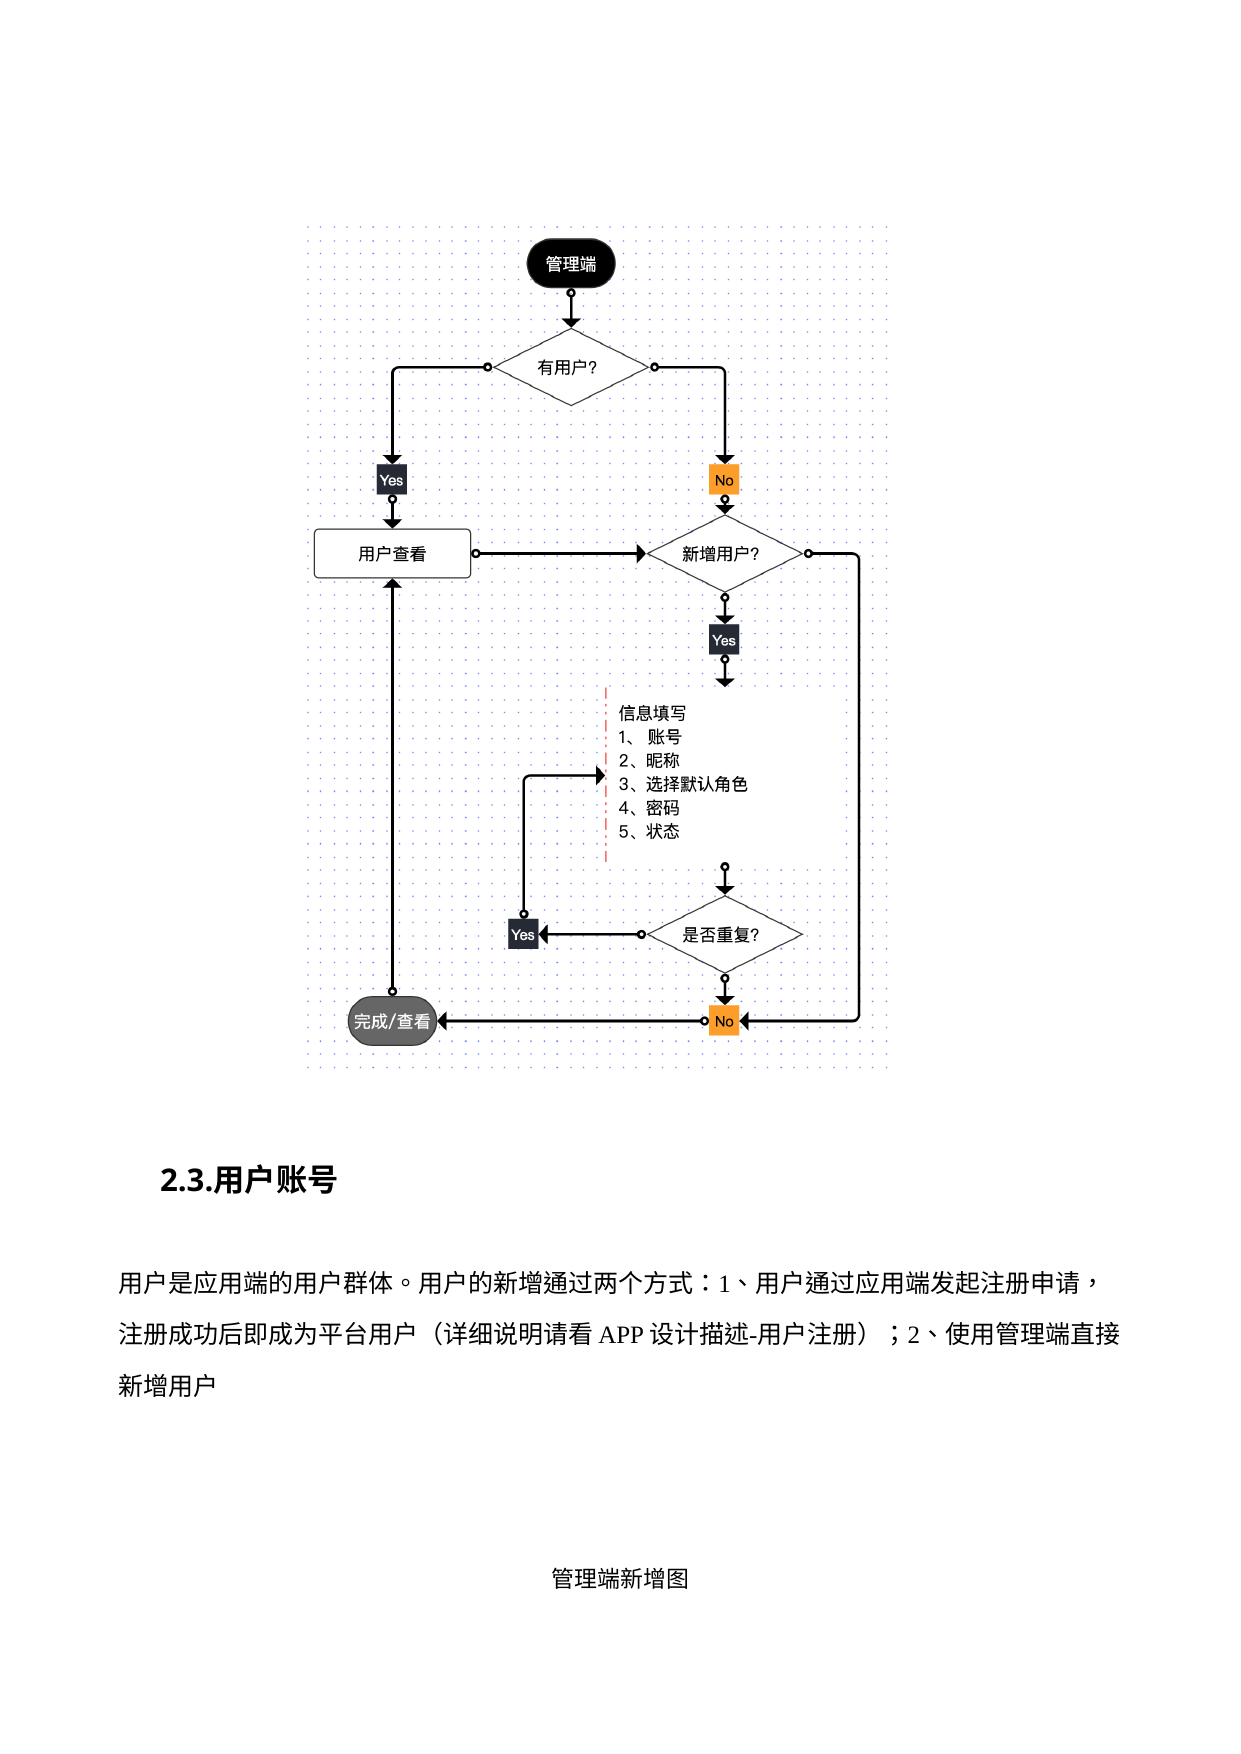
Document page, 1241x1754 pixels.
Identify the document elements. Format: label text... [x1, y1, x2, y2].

text 用户是应用端的用户群体。用户的新增通过两个方式：1、用户通过应用端发起注册申请，注册成功后即成为平台用户（详细说明请看APP设计描述-用户注册）；2、使用管理端直接新增用户 [118, 1266, 1122, 1402]
picture [302, 219, 894, 1073]
text 管理端新增图 [118, 1560, 1122, 1594]
